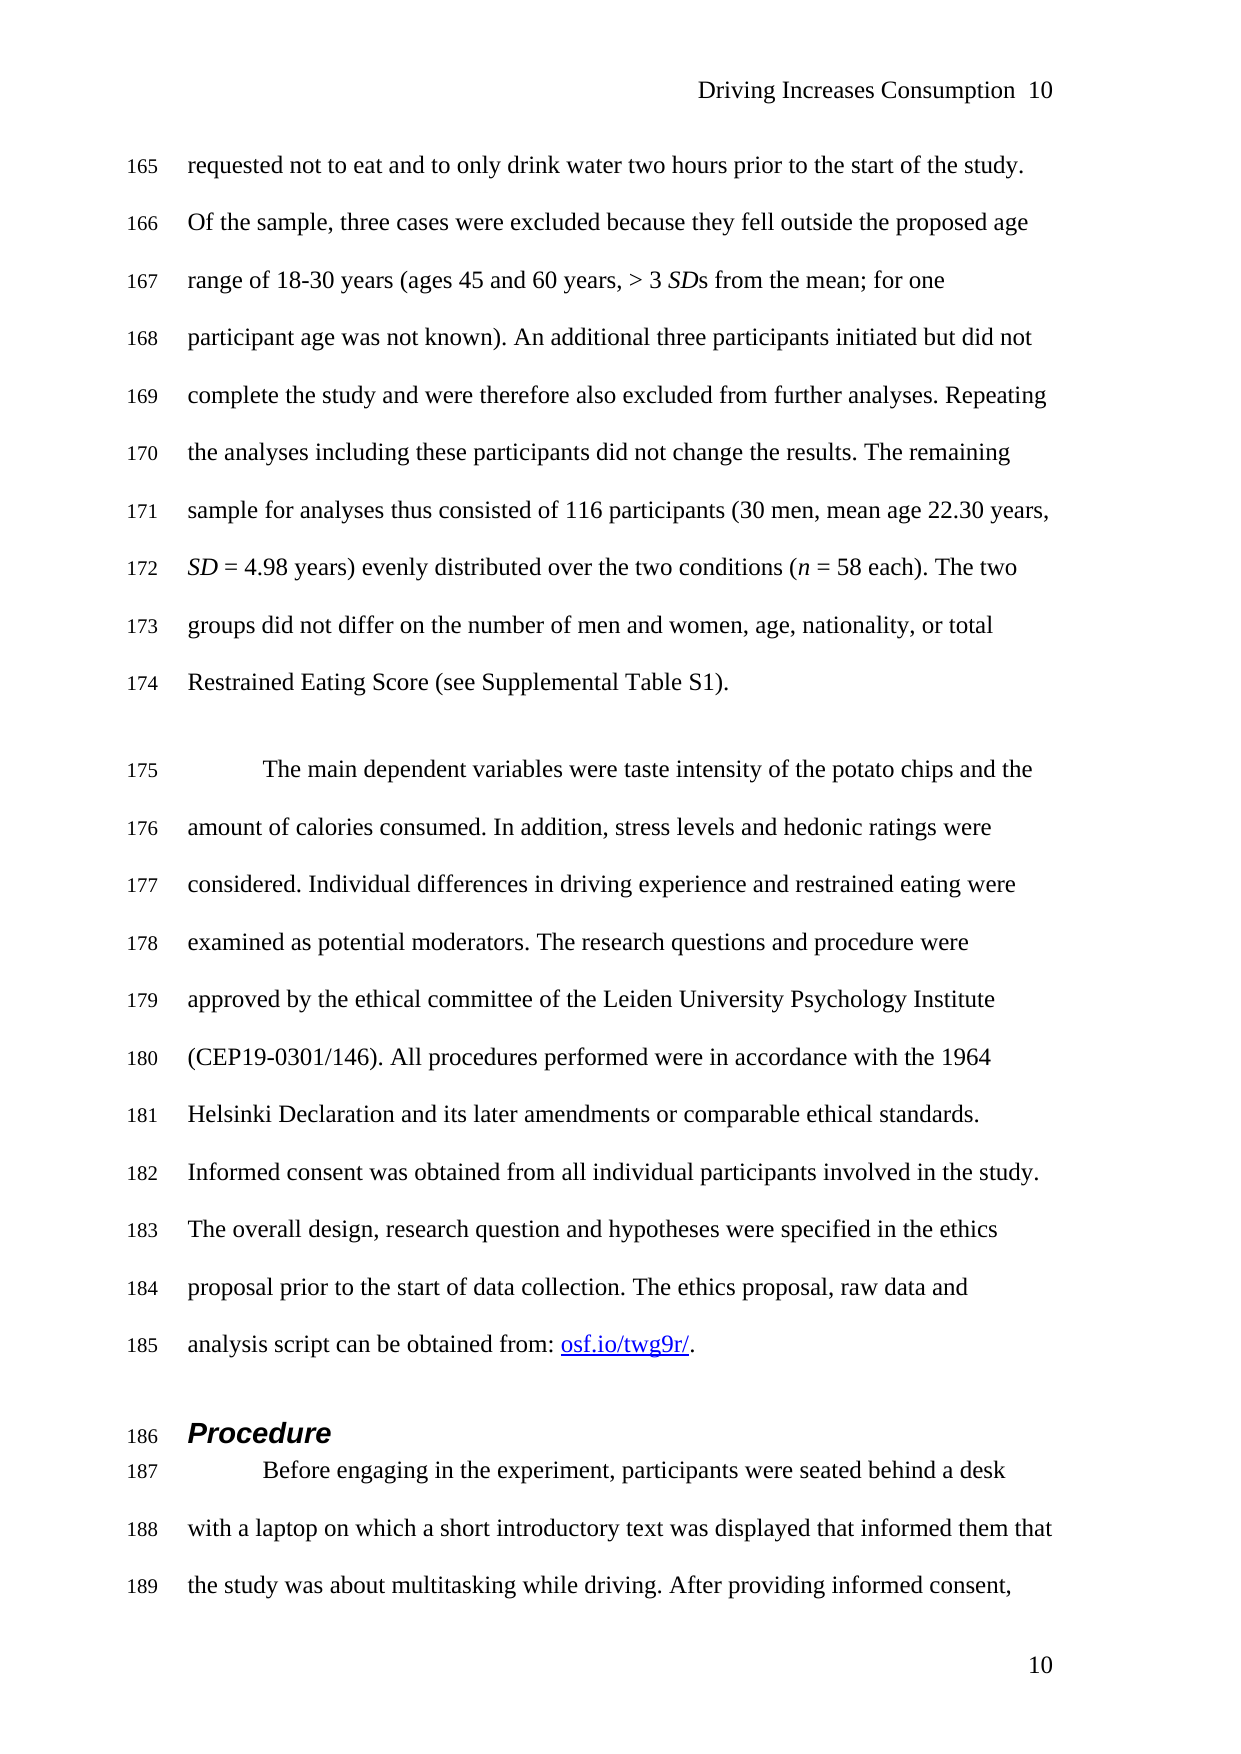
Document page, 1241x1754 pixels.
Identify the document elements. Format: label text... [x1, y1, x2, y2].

subtitle Procedure [187, 1416, 1053, 1449]
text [187, 1456, 1053, 1599]
text The main dependent variables were taste intensity of the potato chips and the amount of calories consumed. In addition, stress levels and hedonic ratings were considered. Individual differences in driving experience and restrained eating were examined as potential moderators. The research questions and procedure were approved by the ethical committee of the Leiden University Psychology Institute (CEP19-0301/146). All procedures performed were in accordance with the 1964 Helsinki Declaration and its later amendments or comparable ethical standards. Informed consent was obtained from all individual participants involved in the study. The overall design, research question and hypotheses were specified in the ethics proposal prior to the start of data collection. The ethics proposal, raw data and analysis script can be obtained from: osf.io/twg9r/. [187, 754, 1053, 1358]
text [187, 150, 1053, 696]
